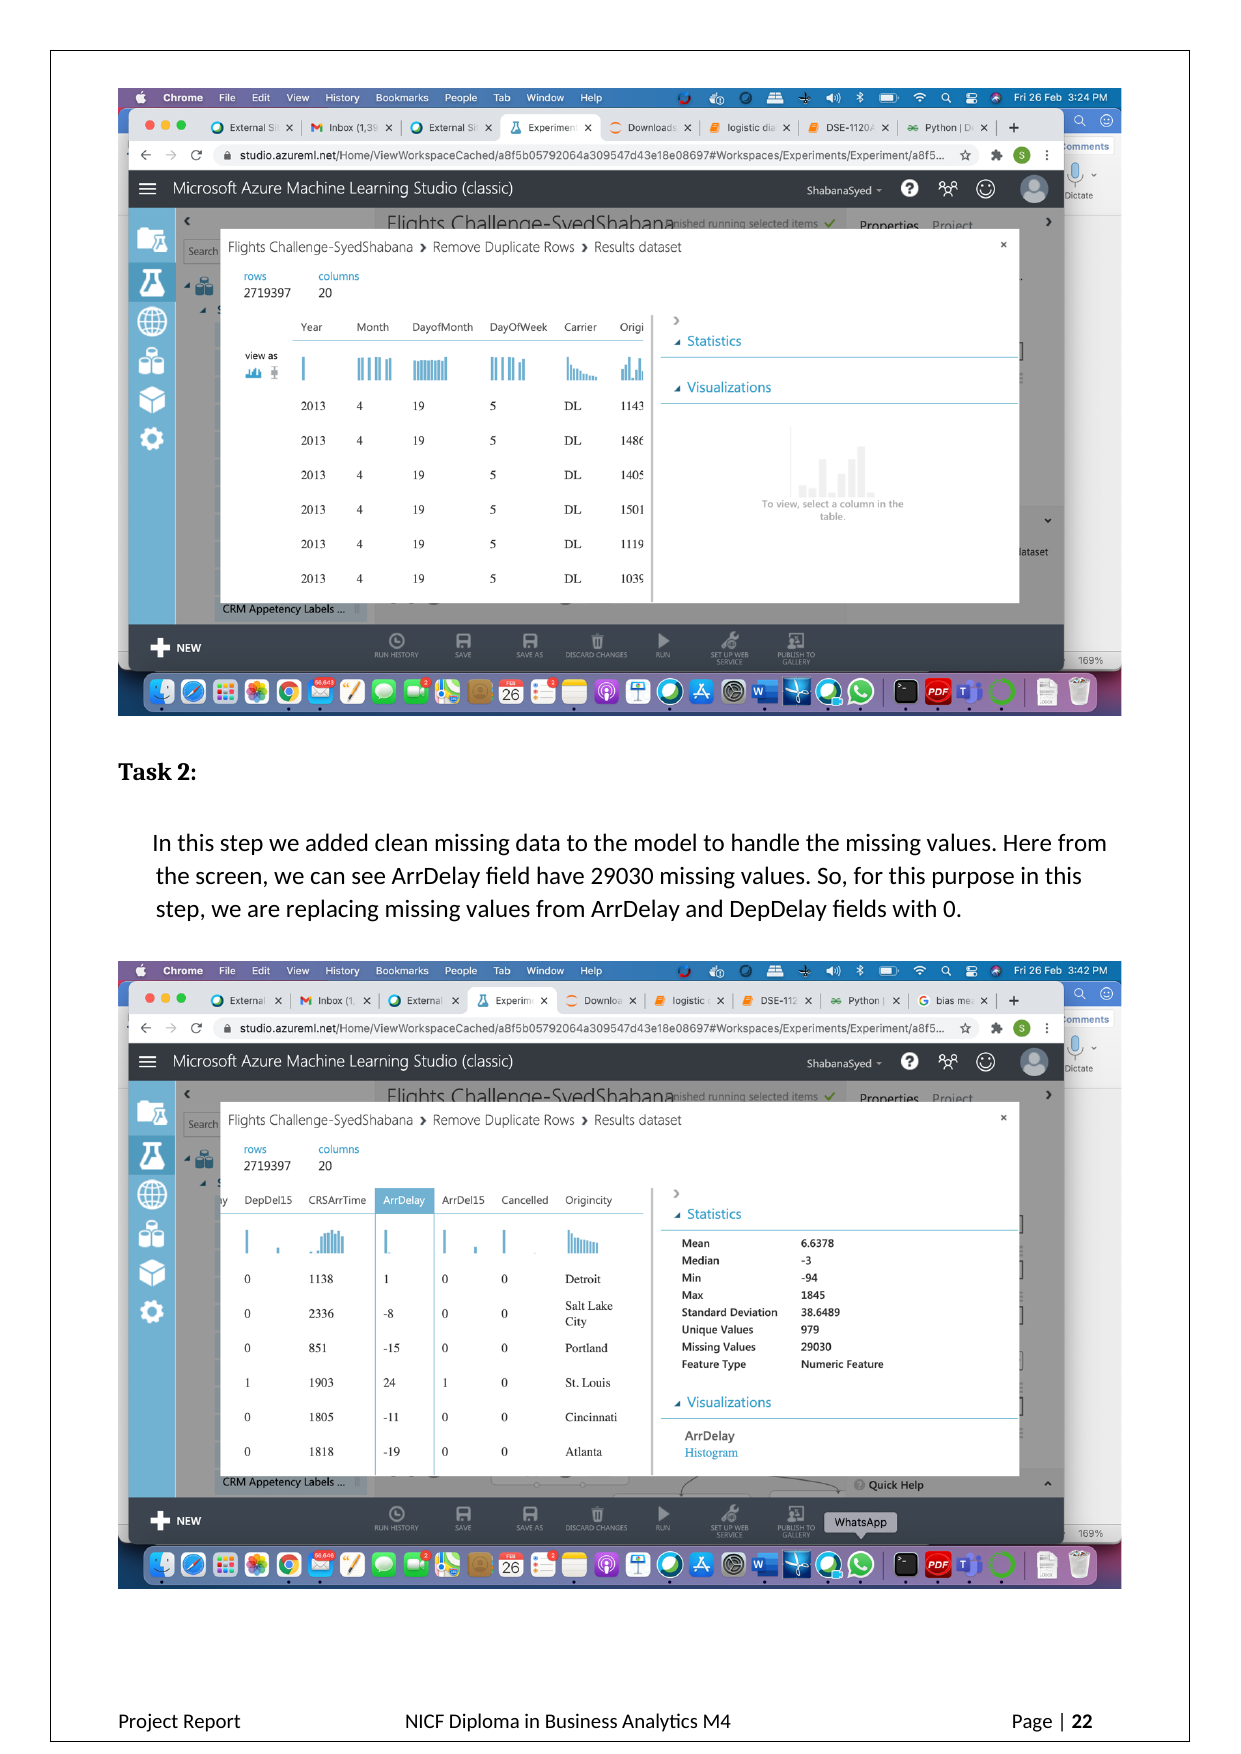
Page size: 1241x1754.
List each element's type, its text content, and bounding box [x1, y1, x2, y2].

list Task 2: [118, 753, 1122, 787]
picture [118, 88, 1122, 716]
list In this step we added clean missing data to the model to handle the missing values. Here from the screen, we can see ArrDelay field have 29030 missing values. So, for this purpose in this step, we are replacing missing values from ArrDelay and DepDelay fields with 0. [118, 824, 1122, 924]
picture [118, 961, 1122, 1589]
